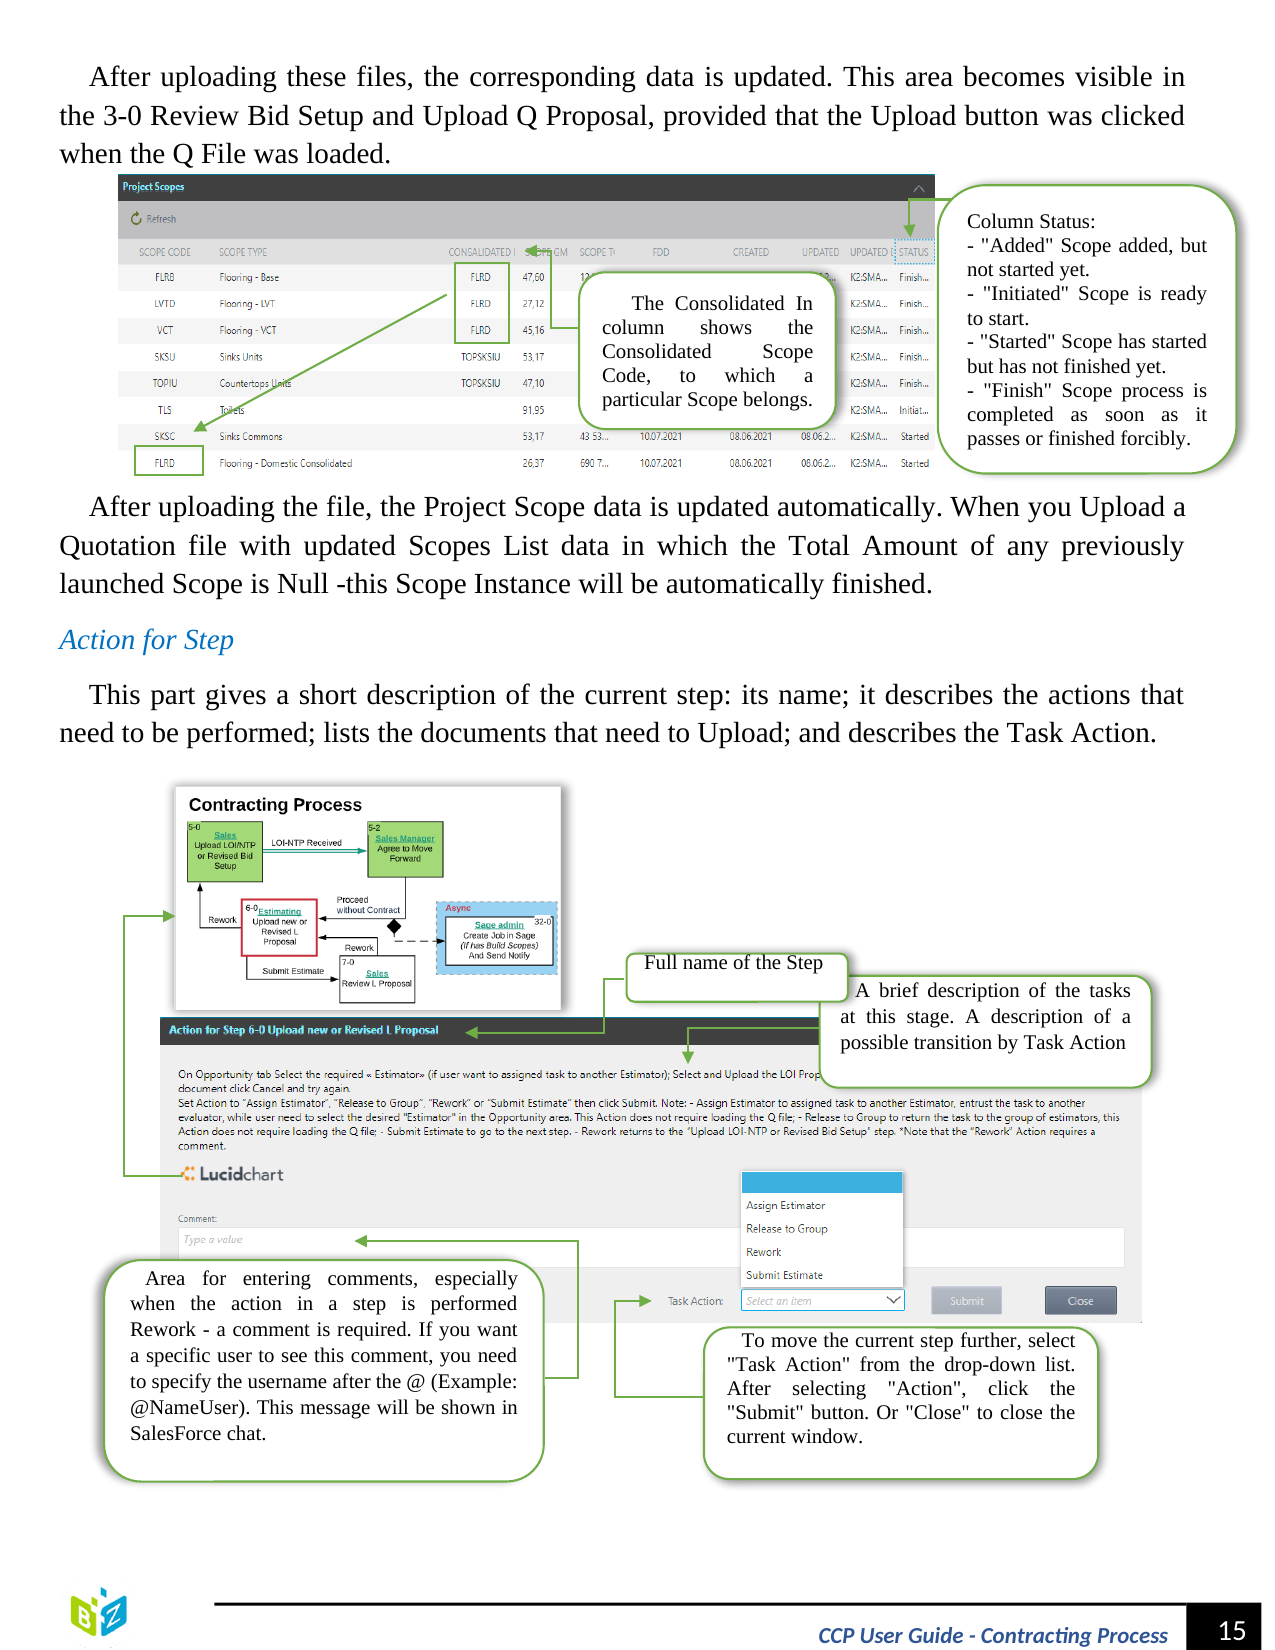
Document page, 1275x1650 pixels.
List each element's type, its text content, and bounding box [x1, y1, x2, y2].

text After uploading the file, the Project Scope data is updated automatically. When you Upload a Quotation file with updated Scopes List data in which the Total Amount of any previously launched Scope is Null -this Scope Instance will be automatically finished. [59, 489, 1186, 600]
picture [59, 1572, 135, 1648]
picture [118, 174, 935, 475]
text After uploading these files, the corresponding data is updated. This area becomes visible in the 3-0 Review Bid Setup and Upload Q Proposal, provided that the Upload button was clicked when the Q File was loaded. [59, 59, 1186, 170]
picture [174, 786, 561, 1010]
picture [160, 1017, 1142, 1323]
picture [136, 447, 202, 474]
text Action for Step [59, 622, 1186, 655]
text This part gives a short description of the current step: its name; it describes the actions that need to be performed; lists the documents that need to Upload; and describes the Task Action. [59, 677, 1186, 749]
